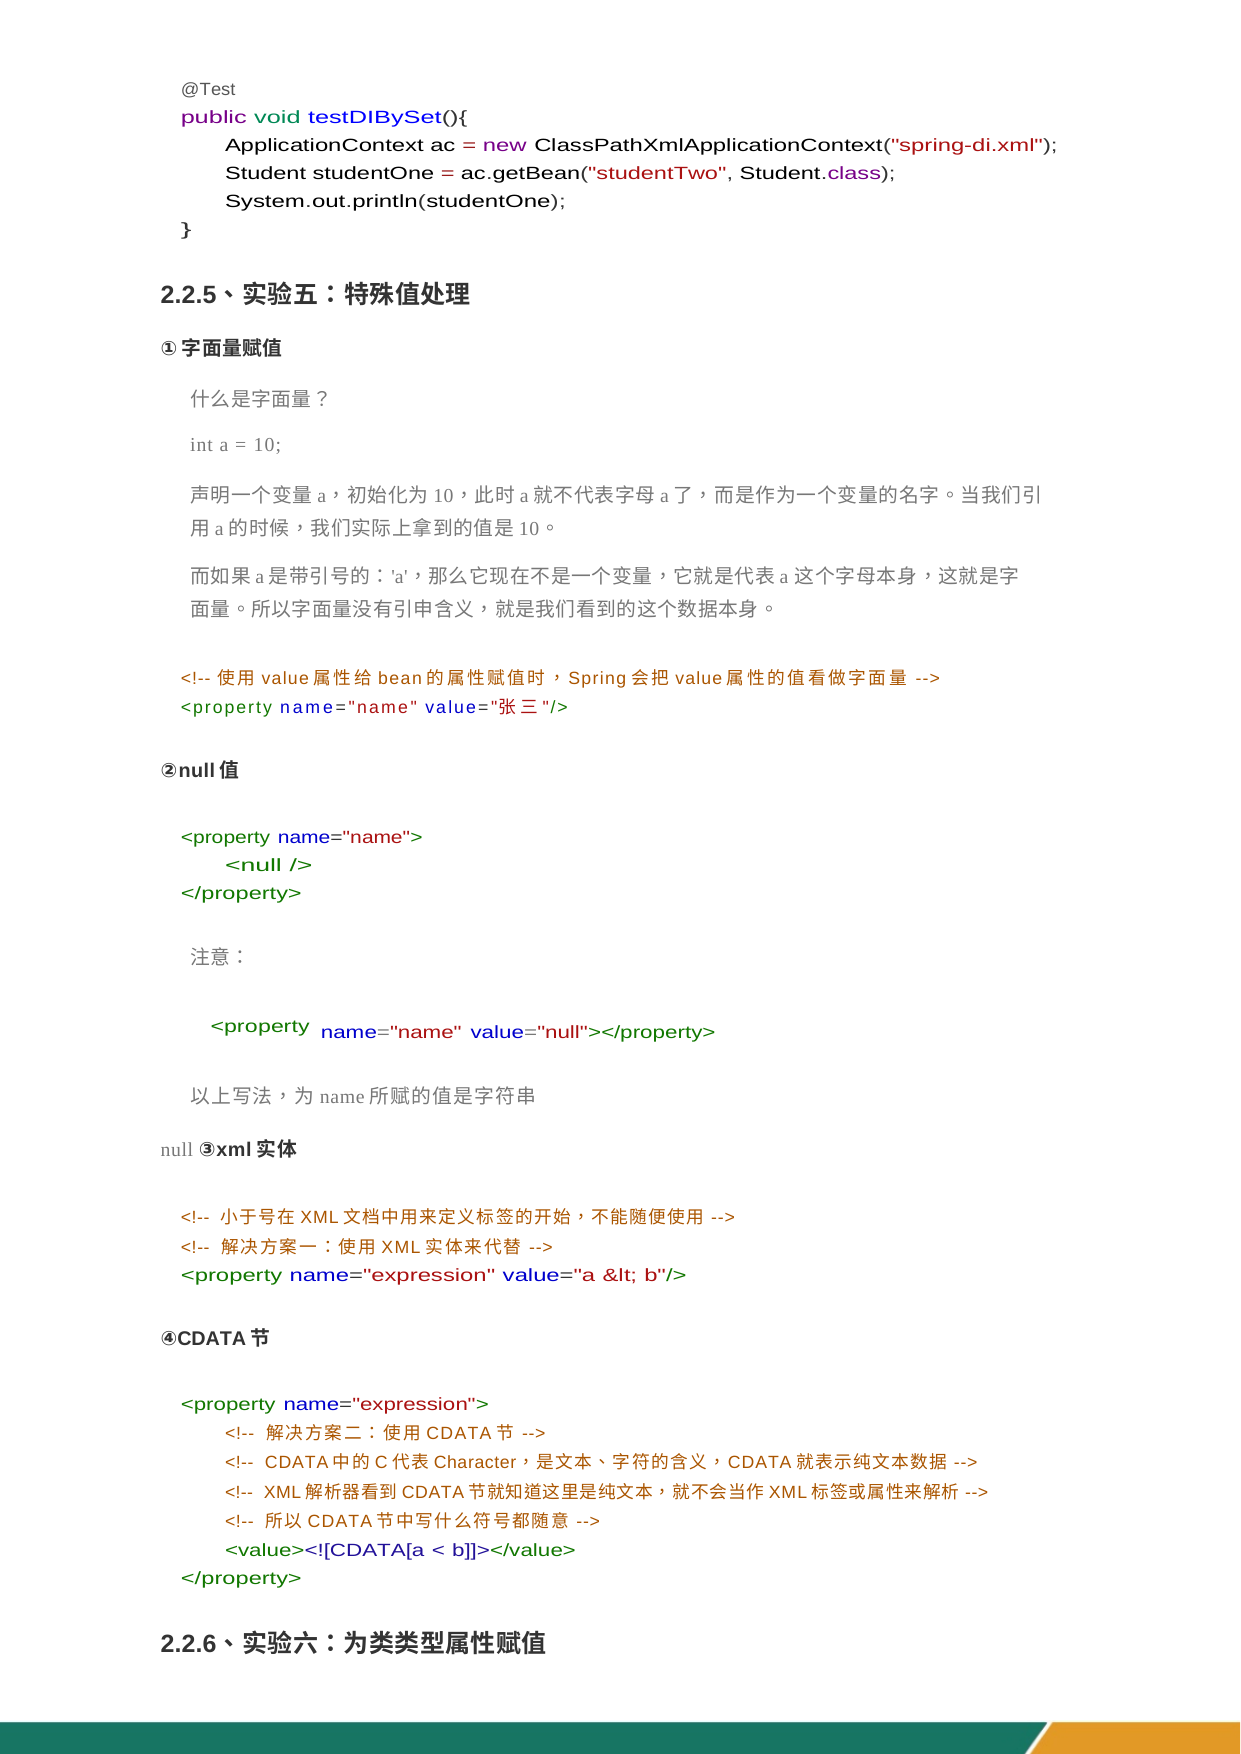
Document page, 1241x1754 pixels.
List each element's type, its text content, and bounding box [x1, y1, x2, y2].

text <null /> [225, 855, 321, 875]
text 以上写法，为name所赋的值是字符串null ③xml实体 [160, 1082, 570, 1162]
text <property name="name" value="张三"/> [181, 695, 1097, 719]
text <!-- 解决方案二：使用CDATA节 --> [225, 1421, 1097, 1445]
text name="name" value="null"></property> [321, 1022, 1097, 1042]
text <property name="expression" value="a &lt; b"/> [181, 1265, 1097, 1285]
text <!-- 解决方案一：使用XML实体来代替 --> [181, 1234, 1097, 1258]
text 而如果a是带引号的：'a'，那么它现在不是一个变量，它就是代表a这个字母本身，这就是字面量。所以字面量没有引申含义，就是我们看到的这个数据本身。 [190, 562, 1026, 622]
text <property [210, 1015, 321, 1036]
text <!-- XML解析器看到CDATA节就知道这里是纯文本，就不会当作XML标签或属性来解析 --> [225, 1479, 1097, 1503]
text </property> [181, 883, 321, 903]
text 2.2.6、实验六：为类类型属性赋值 [160, 1626, 1097, 1660]
text public void testDIBySet(){ [181, 106, 1097, 127]
text 声明一个变量a，初始化为10，此时a就不代表字母a了，而是作为一个变量的名字。当我们引用a的时候，我们实际上拿到的值是10。 [190, 482, 1052, 541]
text 注意： [190, 944, 321, 971]
text <!-- 使用value属性给bean的属性赋值时，Spring会把value属性的值看做字面量 --> [181, 666, 1097, 690]
text @Test [181, 78, 1097, 99]
text ④CDATA节 [160, 1324, 1097, 1351]
text ①字面量赋值 [160, 334, 1097, 361]
text <!-- 所以CDATA节中写什么符号都随意 --> [225, 1508, 1097, 1533]
text ②null值 [160, 756, 1097, 783]
text <property name="name"> [181, 827, 1097, 847]
text <!-- 小于号在XML文档中用来定义标签的开始，不能随便使用 --> [181, 1205, 1097, 1229]
text 2.2.5、实验五：特殊值处理 [160, 277, 1097, 311]
text <property name="expression"> [181, 1394, 1097, 1414]
text 什么是字面量？ [190, 385, 1097, 412]
text } [181, 219, 1097, 239]
picture [0, 1720, 1241, 1754]
text int a = 10; [190, 433, 1097, 456]
text </property> [181, 1567, 1097, 1588]
text <!-- CDATA中的C代表Character，是文本、字符的含义，CDATA就表示纯文本数据 --> [225, 1450, 1097, 1474]
text <value><![CDATA[a < b]]></value> [225, 1539, 1097, 1560]
text ApplicationContext ac = new ClassPathXmlApplicationContext("spring-di.xml"); Student studentOne = ac.getBean("studentTwo", Student.class); System.out.println(studentOne); [225, 135, 1068, 212]
